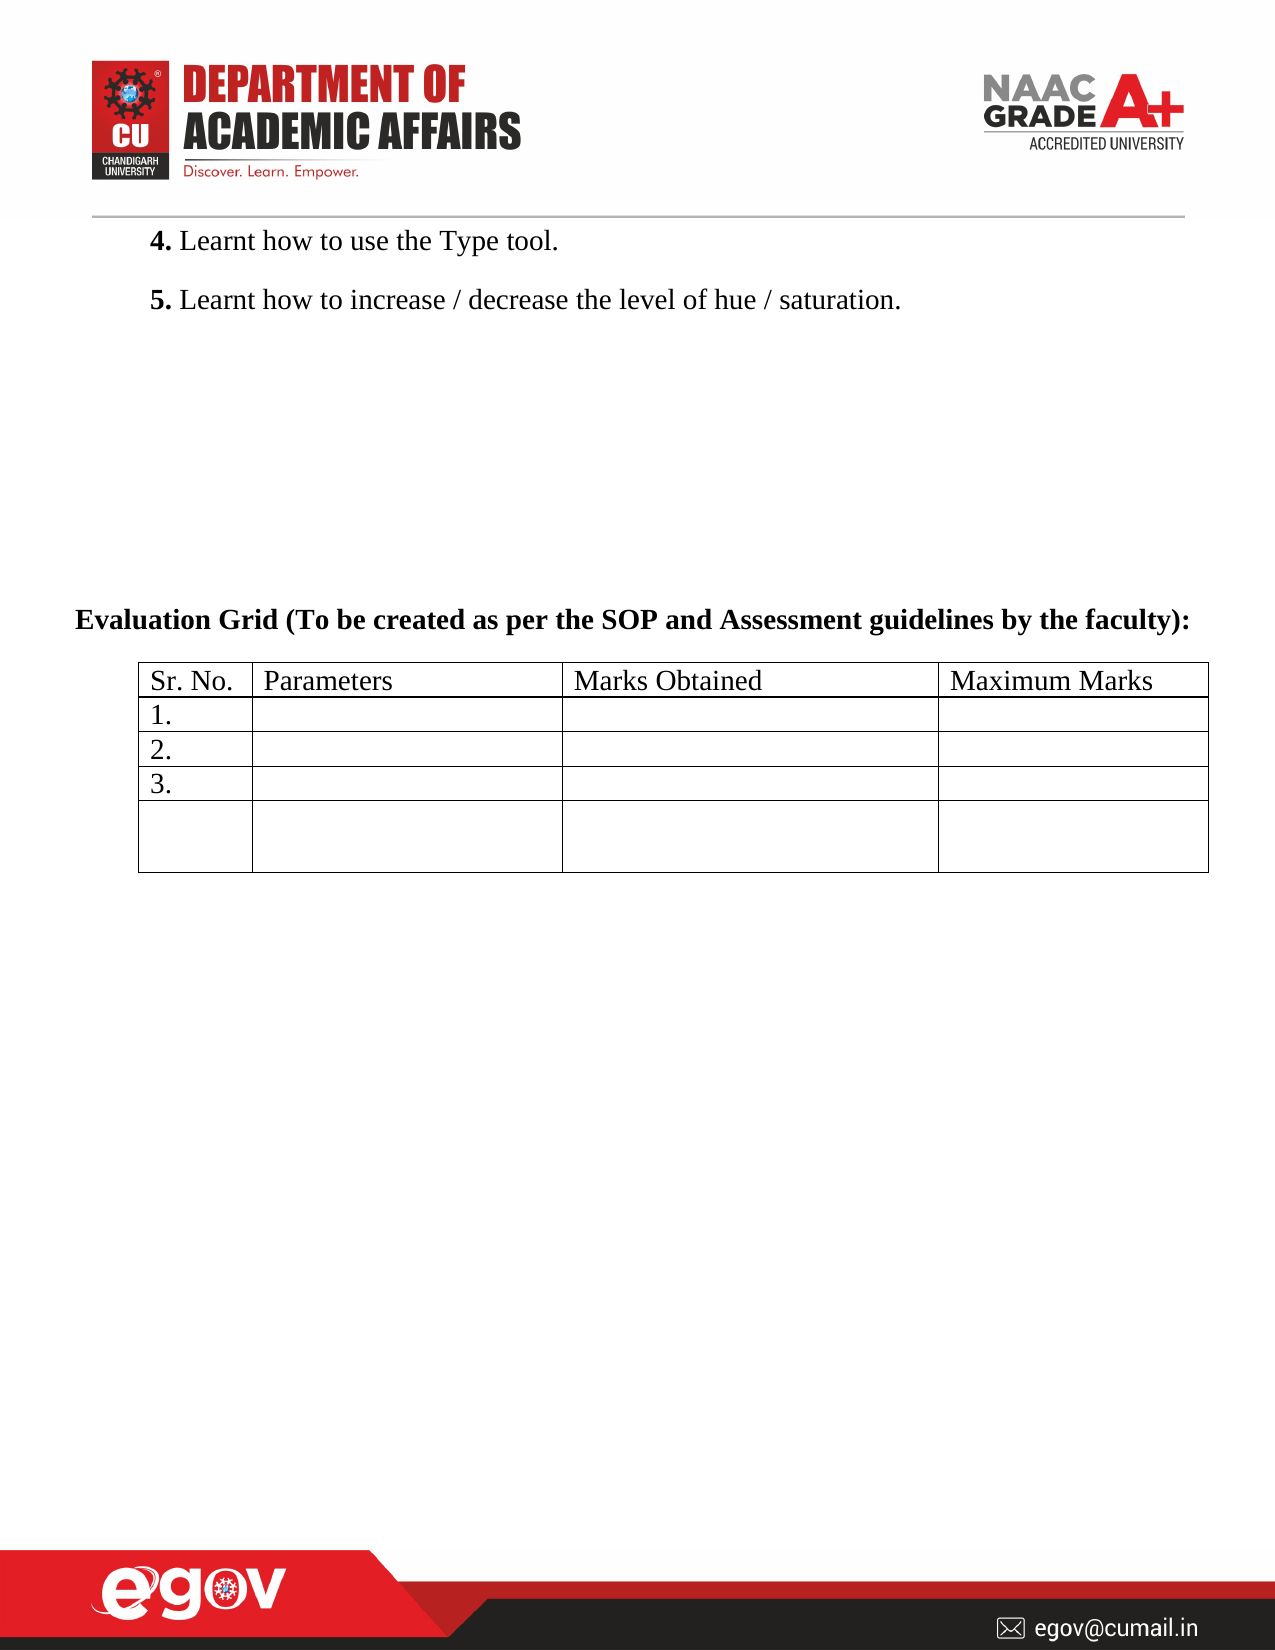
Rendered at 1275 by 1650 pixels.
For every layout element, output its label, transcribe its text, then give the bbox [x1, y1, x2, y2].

text 5. Learnt how to increase / decrease the level of hue / saturation. [150, 282, 1200, 316]
table_cell [253, 767, 562, 800]
table_header Parameters [253, 663, 562, 696]
table_cell [563, 732, 938, 766]
table_cell 3. [139, 767, 252, 800]
table_cell [939, 767, 1208, 800]
table_header Maximum Marks [939, 663, 1208, 696]
table_cell [563, 698, 938, 731]
table_cell [139, 801, 252, 872]
table_cell [939, 732, 1208, 766]
table_cell [939, 698, 1208, 731]
text Evaluation Grid (To be created as per the SOP and Assessment guidelines by the faculty): [75, 602, 1200, 636]
table_cell [939, 801, 1208, 872]
text 4. Learnt how to use the Type tool. [150, 75, 1200, 257]
table_cell [563, 767, 938, 800]
picture [0, 1549, 1275, 1650]
table_cell [253, 801, 562, 872]
table_header Marks Obtained [563, 663, 938, 696]
table_cell [563, 801, 938, 872]
table_cell 2. [139, 732, 252, 766]
picture [0, 0, 1275, 218]
table_cell [253, 732, 562, 766]
table_cell 1. [139, 698, 252, 731]
table_cell [253, 698, 562, 731]
table_header Sr. No. [139, 663, 252, 696]
